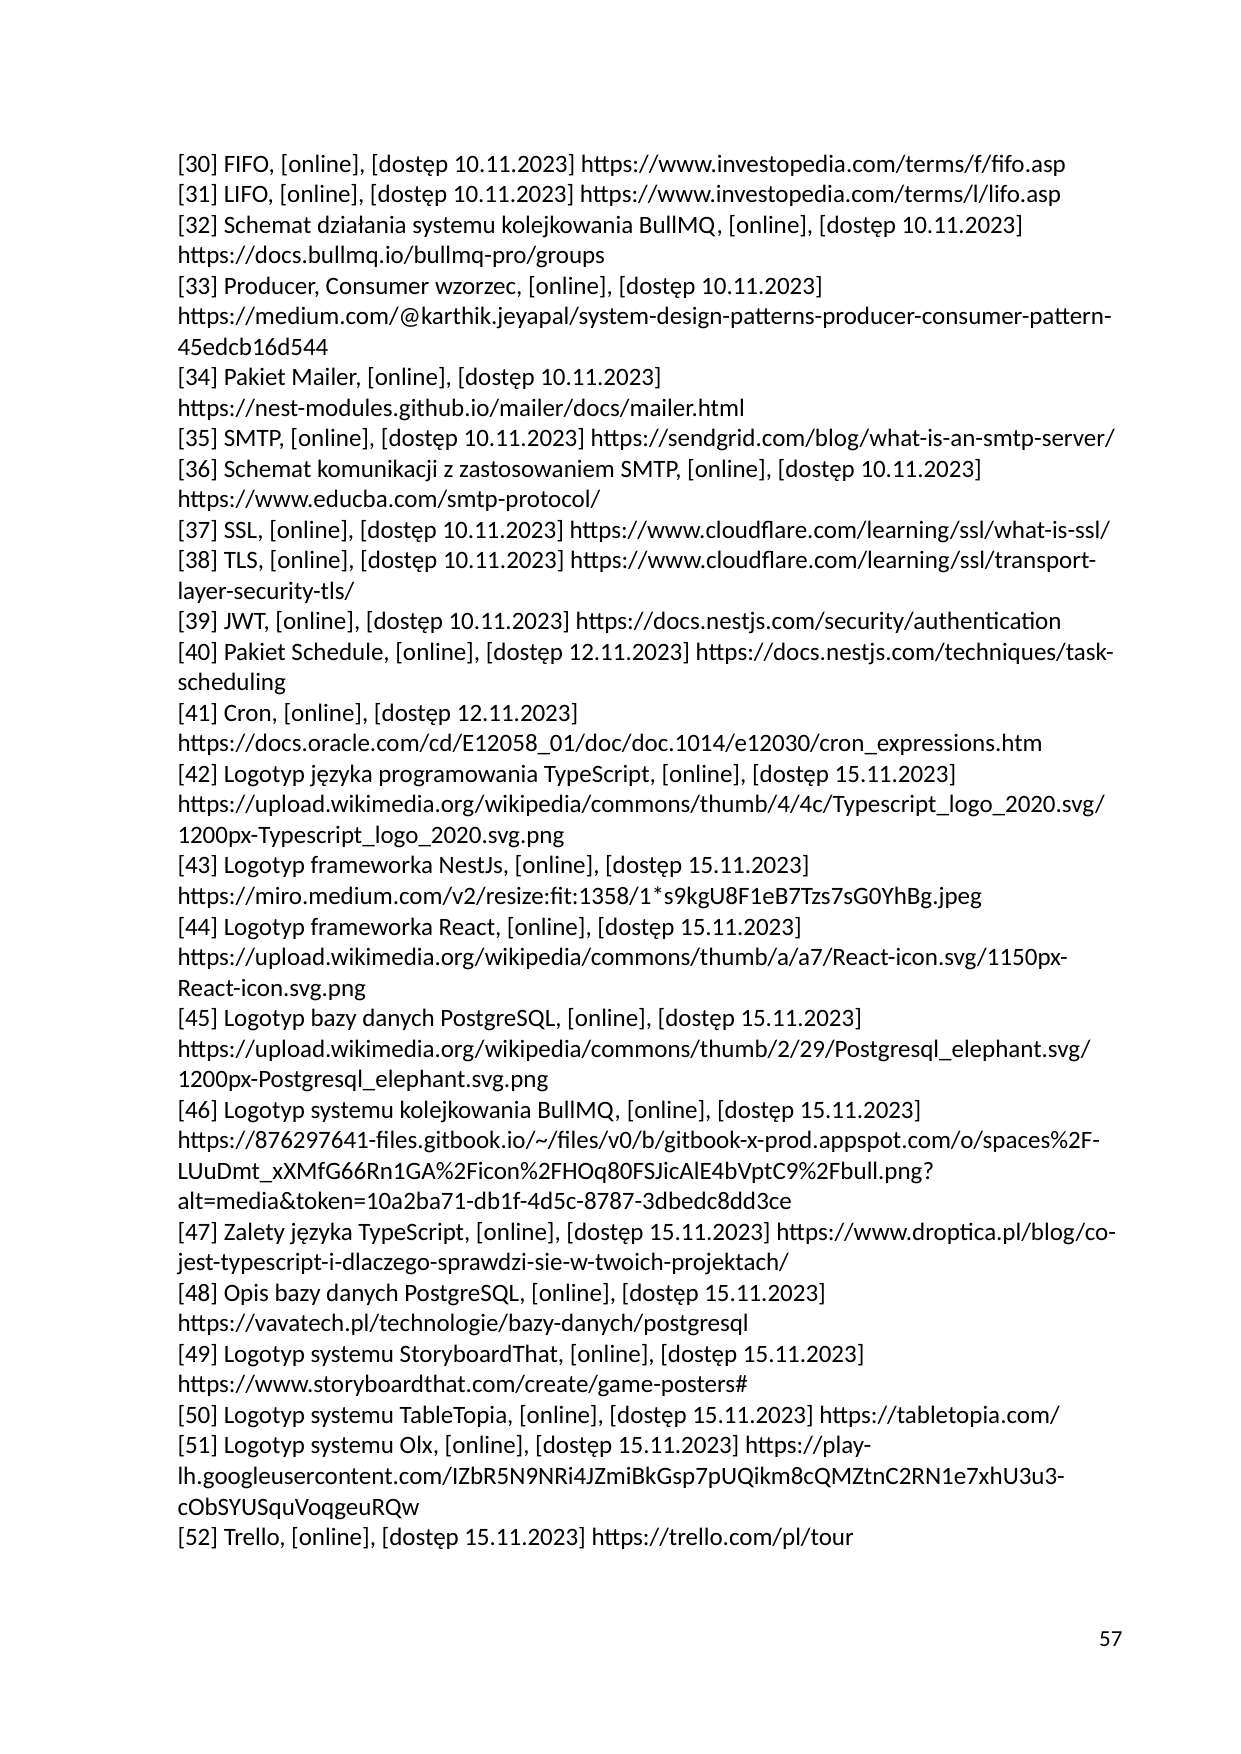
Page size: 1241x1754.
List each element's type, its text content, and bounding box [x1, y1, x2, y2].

text [34] Pakiet Mailer, [online], [dostęp 10.11.2023] https://nest-modules.github.io/mailer/docs/mailer.html [177, 361, 1122, 422]
text [43] Logotyp frameworka NestJs, [online], [dostęp 15.11.2023] https://miro.medium.com/v2/resize:fit:1358/1*s9kgU8F1eB7Tzs7sG0YhBg.jpeg [177, 850, 1122, 911]
text [39] JWT, [online], [dostęp 10.11.2023] https://docs.nestjs.com/security/authentication [177, 606, 1122, 636]
text [30] FIFO, [online], [dostęp 10.11.2023] https://www.investopedia.com/terms/f/fifo.asp [177, 148, 1122, 178]
text [52] Trello, [online], [dostęp 15.11.2023] https://trello.com/pl/tour [177, 1521, 1122, 1552]
text [41] Cron, [online], [dostęp 12.11.2023] https://docs.oracle.com/cd/E12058_01/doc/doc.1014/e12030/cron_expressions.htm [177, 697, 1122, 758]
text [38] TLS, [online], [dostęp 10.11.2023] https://www.cloudflare.com/learning/ssl/transport-layer-security-tls/ [177, 544, 1122, 606]
text [36] Schemat komunikacji z zastosowaniem SMTP, [online], [dostęp 10.11.2023] https://www.educba.com/smtp-protocol/ [177, 453, 1122, 514]
text [42] Logotyp języka programowania TypeScript, [online], [dostęp 15.11.2023] https://upload.wikimedia.org/wikipedia/commons/thumb/4/4c/Typescript_logo_2020.svg/1200px-Typescript_logo_2020.svg.png [177, 758, 1122, 850]
text [49] Logotyp systemu StoryboardThat, [online], [dostęp 15.11.2023] https://www.storyboardthat.com/create/game-posters# [177, 1338, 1122, 1399]
text [44] Logotyp frameworka React, [online], [dostęp 15.11.2023] https://upload.wikimedia.org/wikipedia/commons/thumb/a/a7/React-icon.svg/1150px-React-icon.svg.png [177, 911, 1122, 1002]
text [40] Pakiet Schedule, [online], [dostęp 12.11.2023] https://docs.nestjs.com/techniques/task-scheduling [177, 636, 1122, 697]
text [46] Logotyp systemu kolejkowania BullMQ, [online], [dostęp 15.11.2023] https://876297641-files.gitbook.io/~/files/v0/b/gitbook-x-prod.appspot.com/o/spaces%2F-LUuDmt_xXMfG66Rn1GA%2Ficon%2FHOq80FSJicAlE4bVptC9%2Fbull.png?alt=media&token=10a2ba71-db1f-4d5c-8787-3dbedc8dd3ce [177, 1094, 1122, 1216]
text [45] Logotyp bazy danych PostgreSQL, [online], [dostęp 15.11.2023] https://upload.wikimedia.org/wikipedia/commons/thumb/2/29/Postgresql_elephant.svg/1200px-Postgresql_elephant.svg.png [177, 1002, 1122, 1094]
text [35] SMTP, [online], [dostęp 10.11.2023] https://sendgrid.com/blog/what-is-an-smtp-server/ [177, 422, 1122, 453]
text [47] Zalety języka TypeScript, [online], [dostęp 15.11.2023] https://www.droptica.pl/blog/co-jest-typescript-i-dlaczego-sprawdzi-sie-w-twoich-projektach/ [177, 1216, 1122, 1277]
text [32] Schemat działania systemu kolejkowania BullMQ, [online], [dostęp 10.11.2023] https://docs.bullmq.io/bullmq-pro/groups [177, 209, 1122, 270]
text [33] Producer, Consumer wzorzec, [online], [dostęp 10.11.2023] https://medium.com/@karthik.jeyapal/system-design-patterns-producer-consumer-pattern-45edcb16d544 [177, 270, 1122, 361]
text [48] Opis bazy danych PostgreSQL, [online], [dostęp 15.11.2023] https://vavatech.pl/technologie/bazy-danych/postgresql [177, 1277, 1122, 1338]
text [51] Logotyp systemu Olx, [online], [dostęp 15.11.2023] https://play-lh.googleusercontent.com/IZbR5N9NRi4JZmiBkGsp7pUQikm8cQMZtnC2RN1e7xhU3u3-cObSYUSquVoqgeuRQw [177, 1429, 1122, 1521]
text [31] LIFO, [online], [dostęp 10.11.2023] https://www.investopedia.com/terms/l/lifo.asp [177, 178, 1122, 209]
text [50] Logotyp systemu TableTopia, [online], [dostęp 15.11.2023] https://tabletopia.com/ [177, 1399, 1122, 1429]
text [37] SSL, [online], [dostęp 10.11.2023] https://www.cloudflare.com/learning/ssl/what-is-ssl/ [177, 514, 1122, 544]
